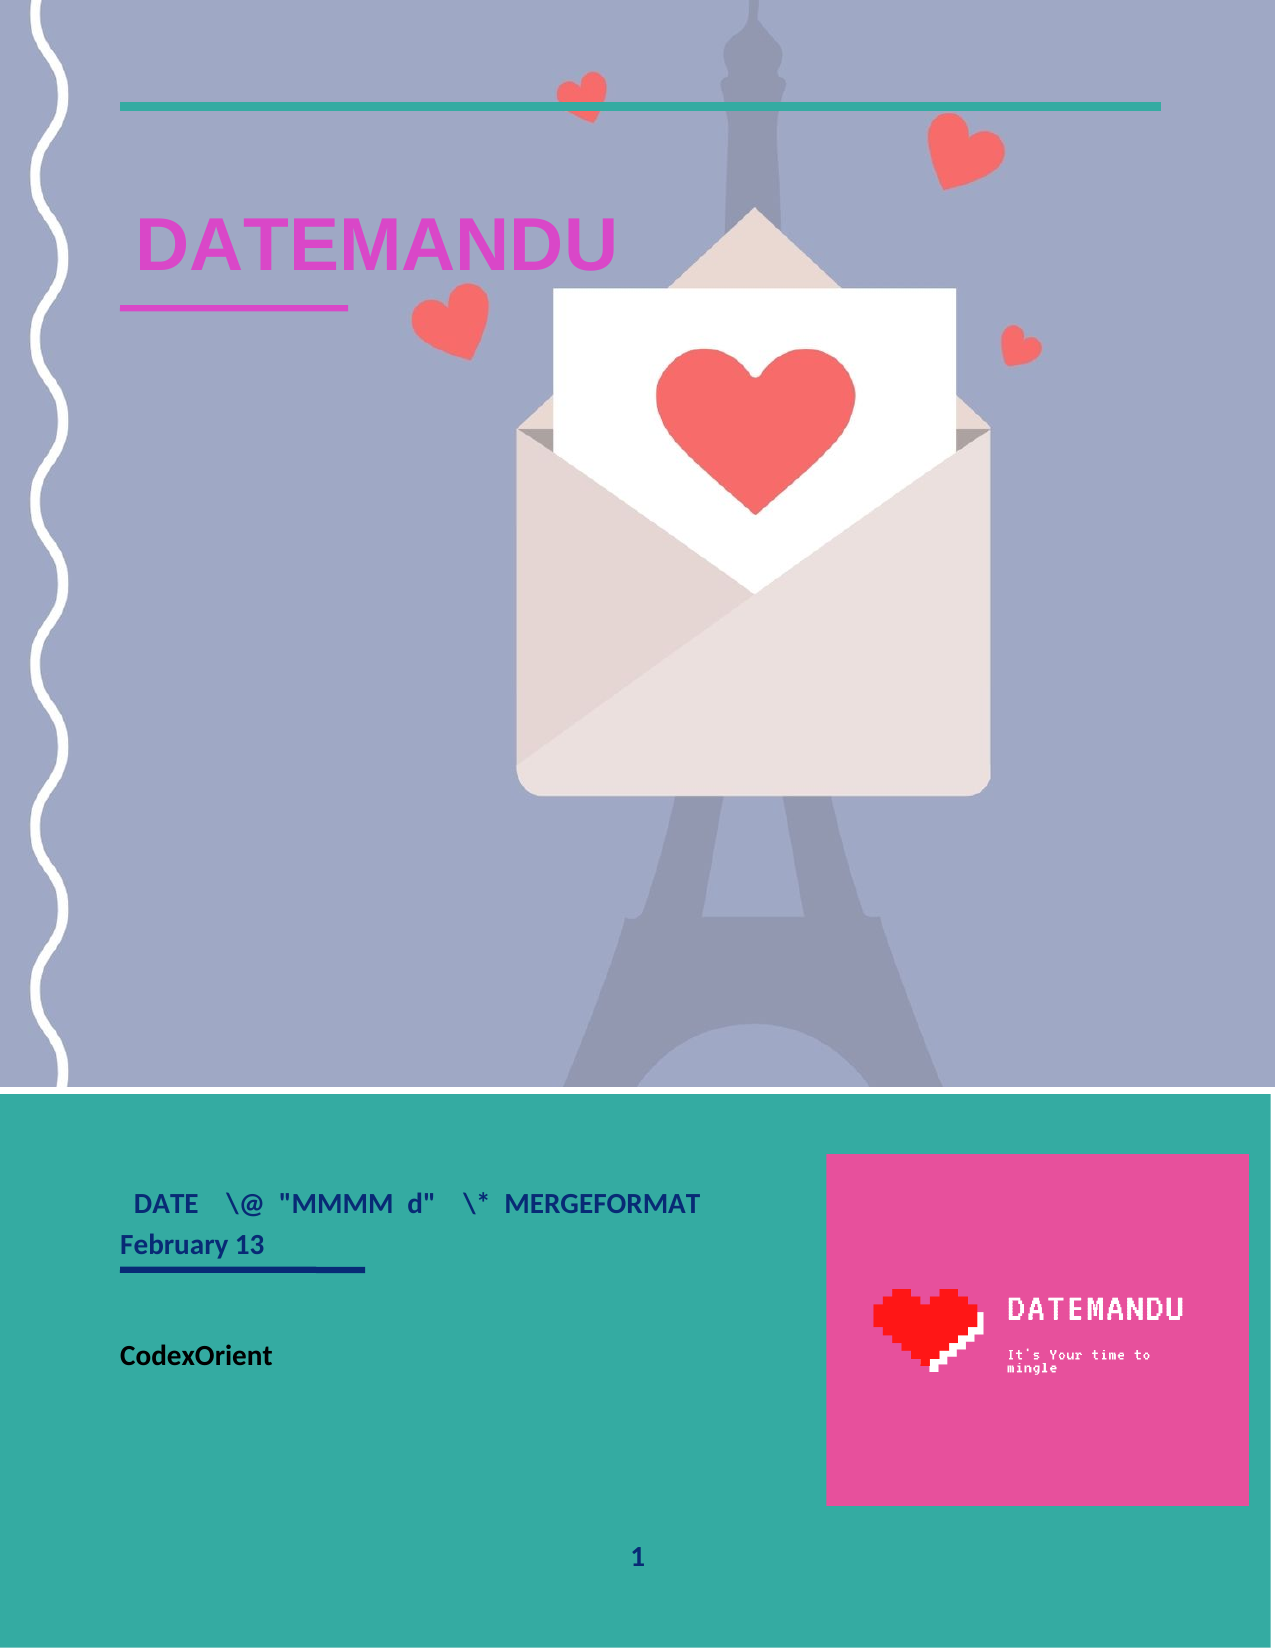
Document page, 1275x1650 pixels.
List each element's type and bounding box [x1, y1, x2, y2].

picture [826, 1154, 1249, 1506]
picture [0, 0, 1275, 1087]
table_cell [120, 389, 701, 1185]
table_header [120, 192, 701, 389]
table_cell [120, 1185, 701, 1411]
